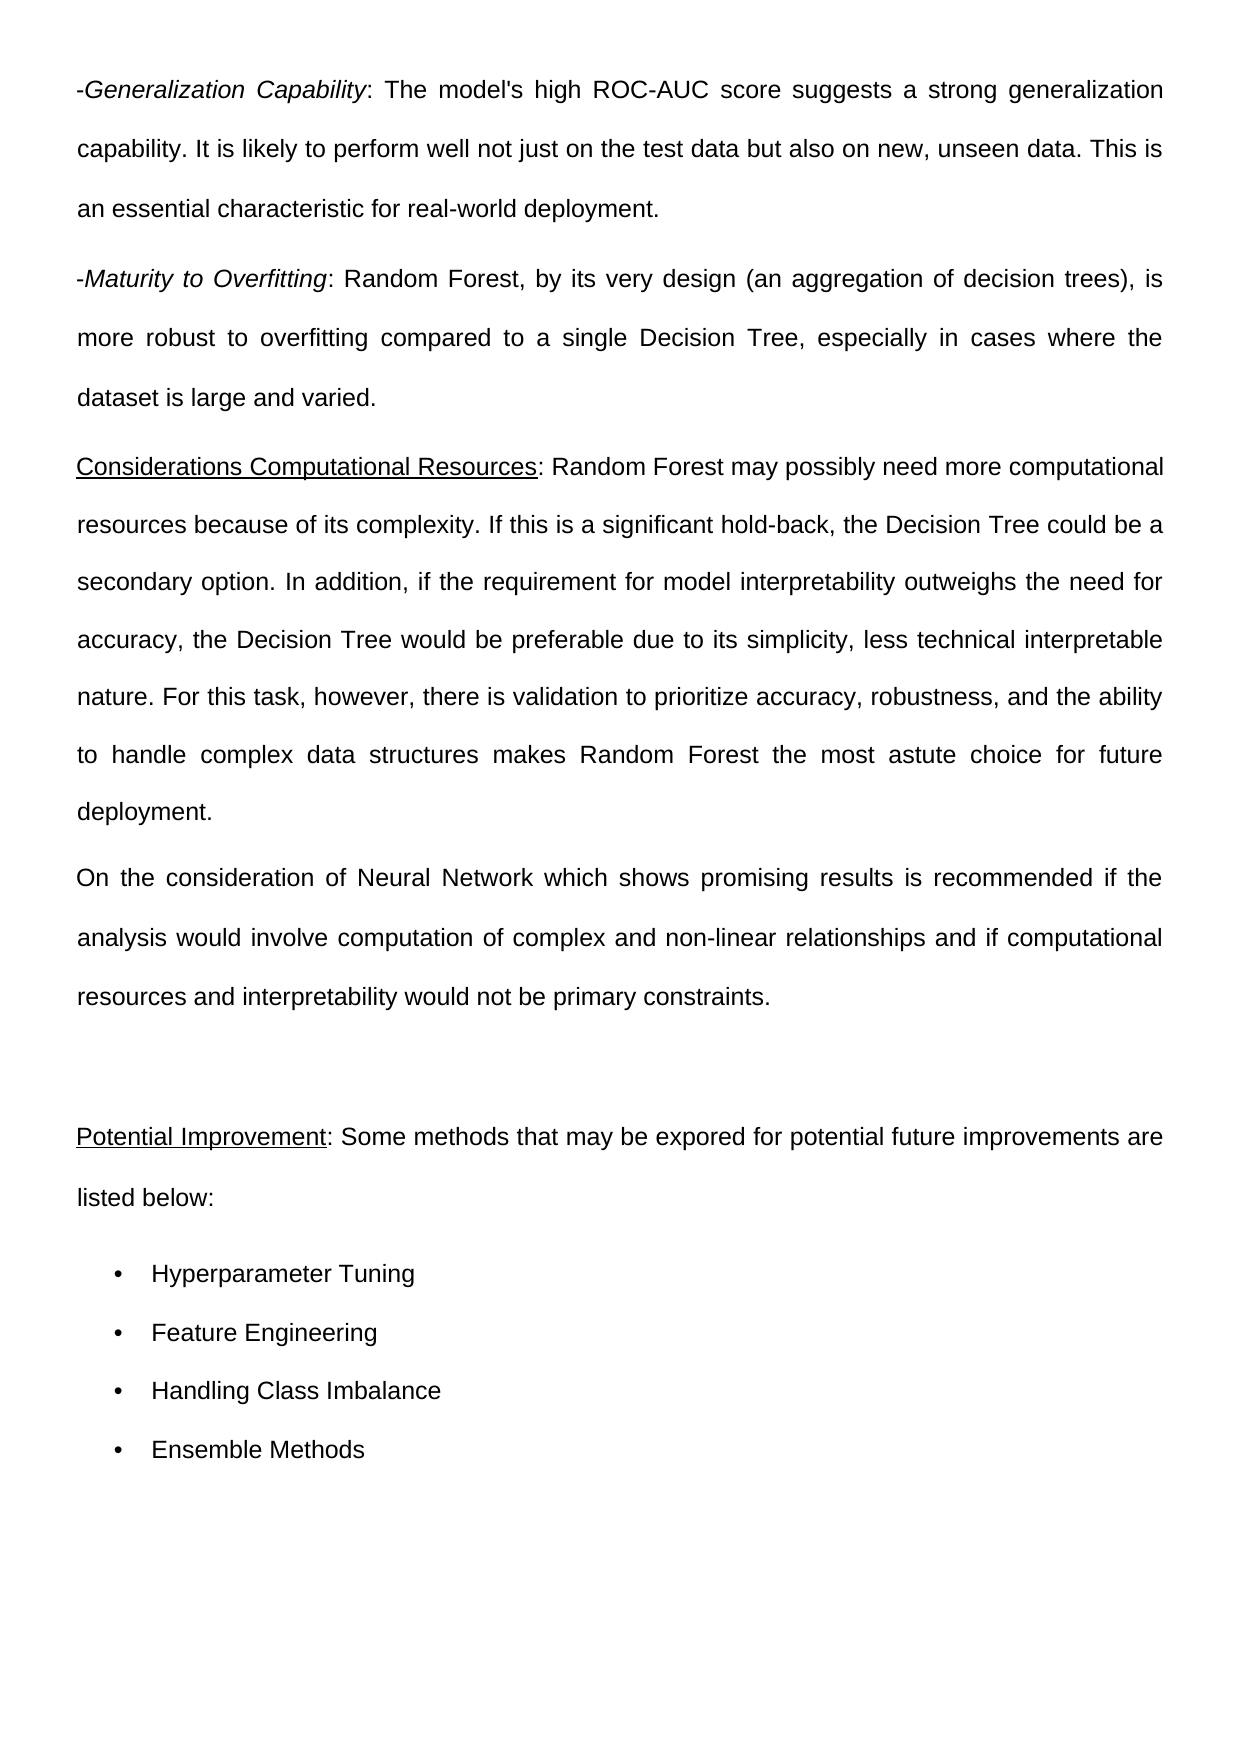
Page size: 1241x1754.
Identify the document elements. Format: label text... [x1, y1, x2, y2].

text Considerations Computational Resources: Random Forest may possibly need more computational resources because of its complexity. If this is a significant hold-back, the Decision Tree could be a secondary option. In addition, if the requirement for model interpretability outweighs the need for accuracy, the Decision Tree would be preferable due to its simplicity, less technical interpretable nature. For this task, however, there is validation to prioritize accuracy, robustness, and the ability to handle complex data structures makes Random Forest the most astute choice for future deployment. [76, 452, 1165, 826]
list Hyperparameter Tuning [114, 1259, 1165, 1288]
list Handling Class Imbalance [114, 1376, 1165, 1405]
list Ensemble Methods [114, 1435, 1165, 1463]
text On the consideration of Neural Network which shows promising results is recommended if the analysis would involve computation of complex and non-linear relationships and if computational resources and interpretability would not be primary constraints. [76, 863, 1165, 1011]
list Feature Engineering [114, 1318, 1165, 1346]
text Potential Improvement: Some methods that may be expored for potential future improvements are listed below: [76, 1122, 1165, 1212]
text -Generalization Capability: The model's high ROC-AUC score suggests a strong generalization capability. It is likely to perform well not just on the test data but also on new, unseen data. This is an essential characteristic for real-world deployment. [76, 75, 1165, 223]
text -Maturity to Overfitting: Random Forest, by its very design (an aggregation of decision trees), is more robust to overfitting compared to a single Decision Tree, especially in cases where the dataset is large and varied. [76, 263, 1165, 411]
